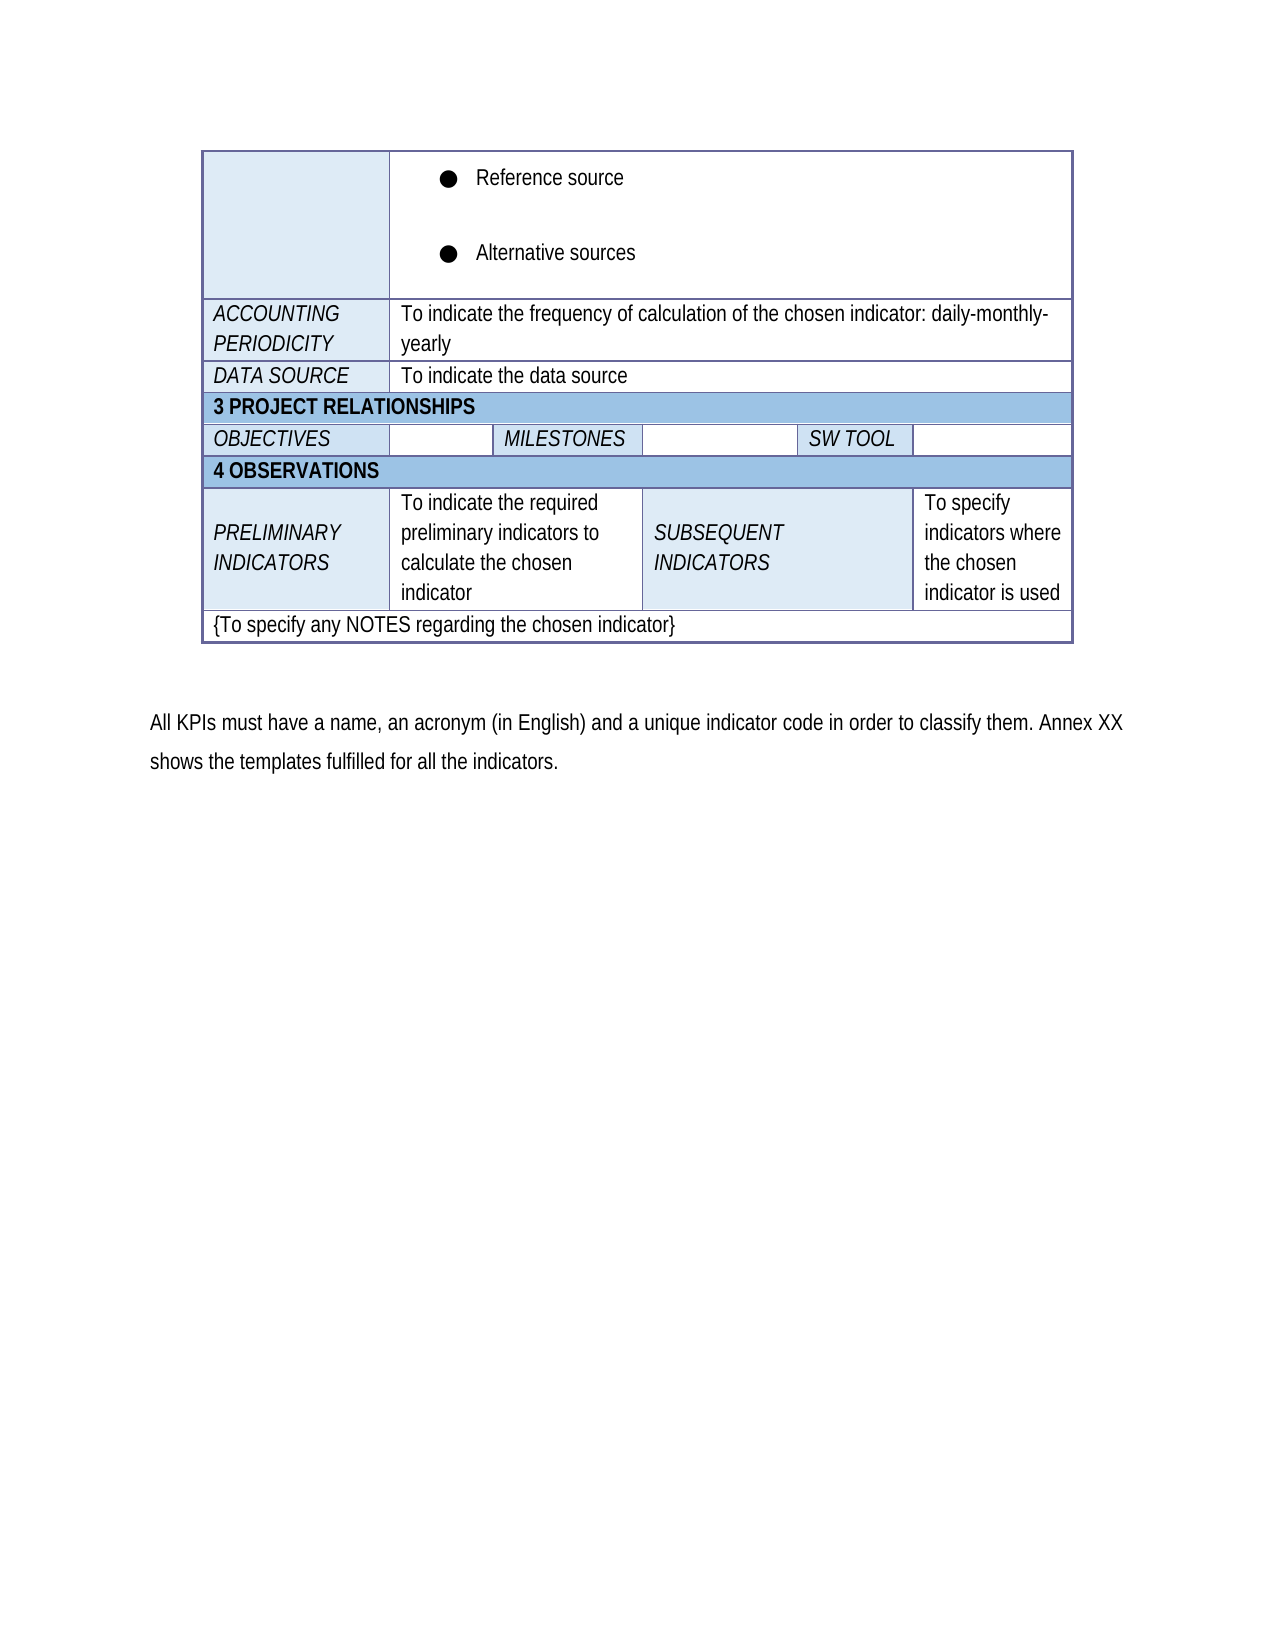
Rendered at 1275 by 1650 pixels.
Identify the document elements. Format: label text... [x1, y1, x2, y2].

table_cell To indicate the frequency of calculation of the chosen indicator: daily-monthly-yearly [390, 300, 1071, 360]
table_cell To indicate the data source [390, 362, 1071, 392]
table_cell DATA SOURCE [204, 362, 389, 392]
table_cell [204, 152, 389, 298]
table_cell PRELIMINARY INDICATORS [204, 489, 389, 609]
table_cell {To specify any NOTES regarding the chosen indicator} [204, 611, 1071, 641]
table_cell [643, 425, 797, 455]
table_cell 3 PROJECT RELATIONSHIPS [204, 393, 1071, 423]
table_cell To indicate the required preliminary indicators to calculate the chosen indicator [390, 489, 642, 609]
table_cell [390, 152, 1071, 298]
table_cell SW TOOL [798, 425, 912, 455]
table_cell To specify indicators where the chosen indicator is used [914, 489, 1071, 609]
table_cell ACCOUNTING PERIODICITY [204, 300, 389, 360]
table_cell SUBSEQUENT INDICATORS [643, 489, 912, 609]
table_cell MILESTONES [494, 425, 642, 455]
table_cell 4 OBSERVATIONS [204, 457, 1071, 487]
table_cell [390, 425, 492, 455]
table_cell OBJECTIVES [204, 425, 389, 455]
text All KPIs must have a name, an acronym (in English) and a unique indicator code in order to classify them. Annex XX shows the templates fulfilled for all the indicators. [150, 709, 1125, 775]
table_cell [914, 425, 1071, 455]
